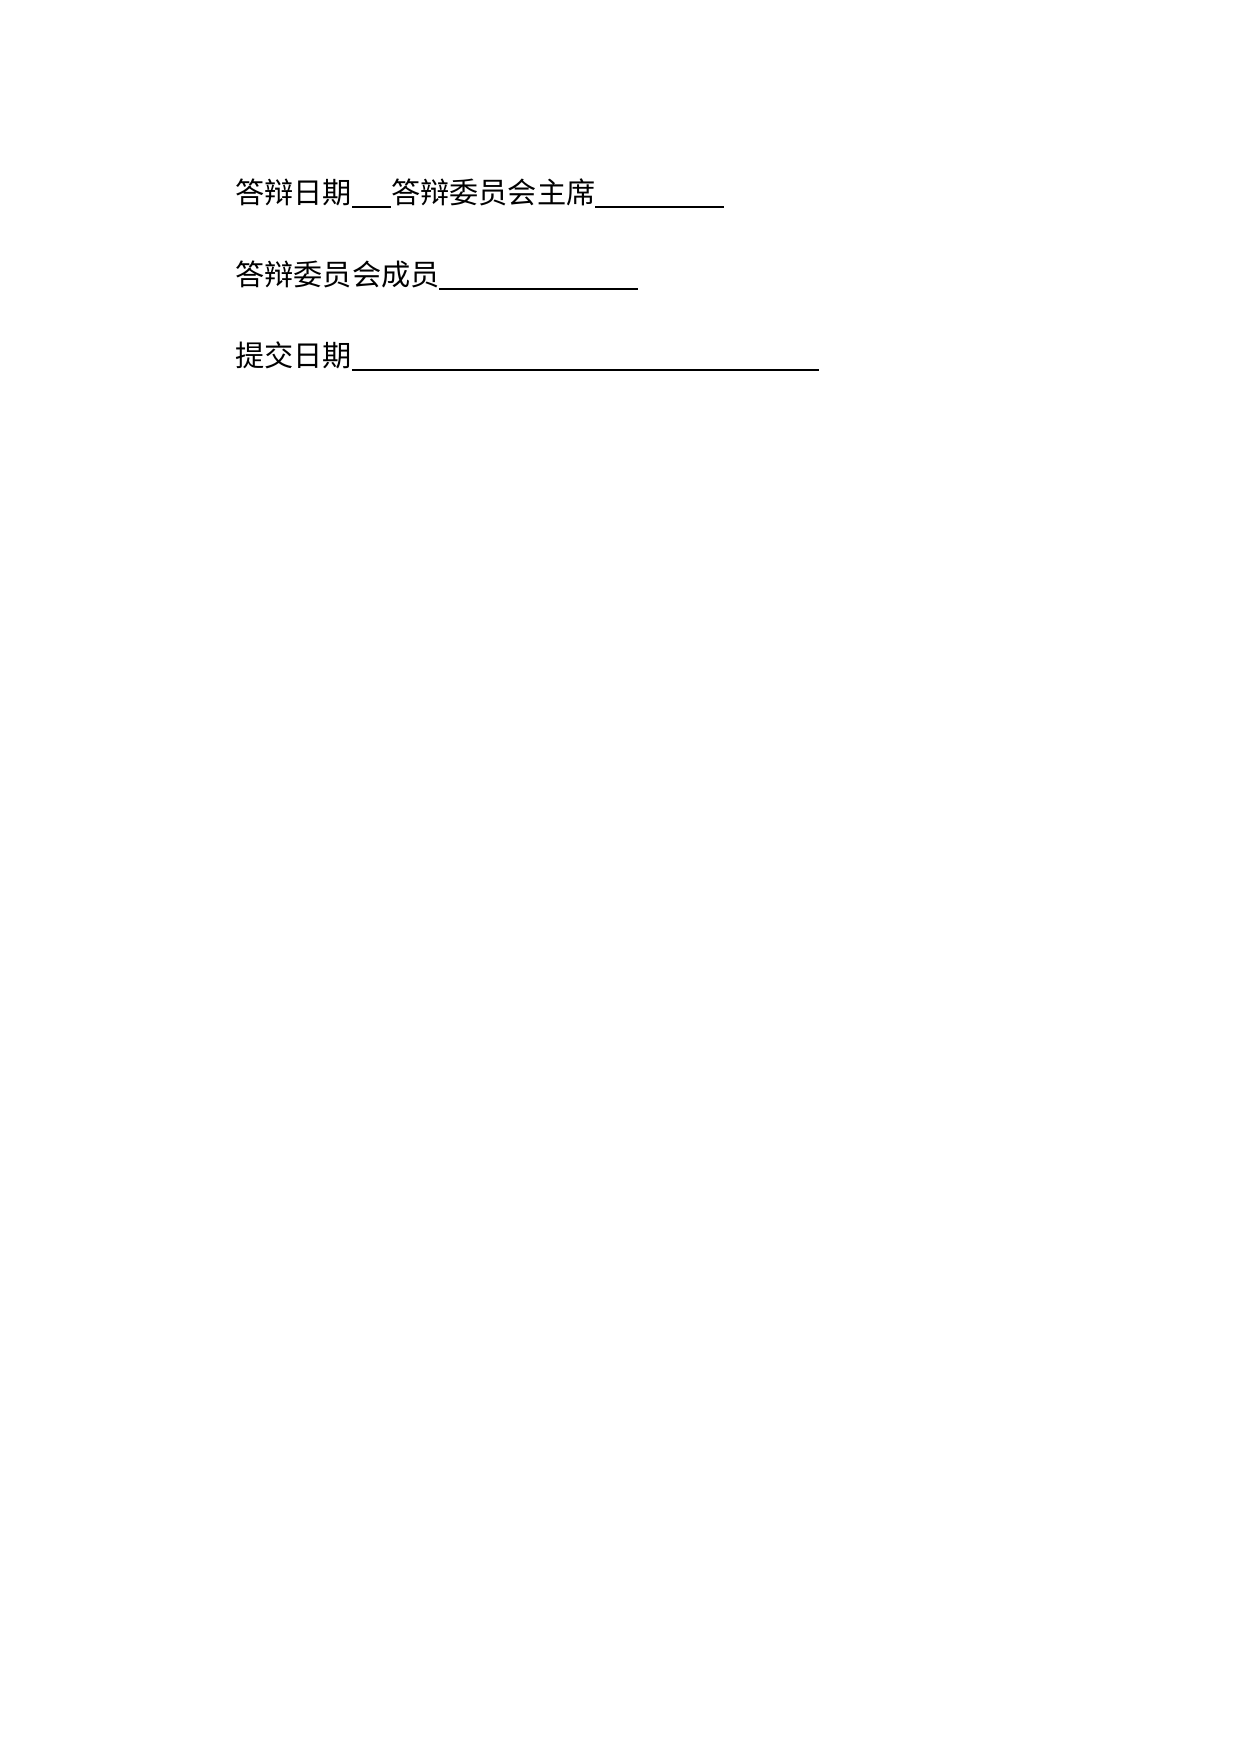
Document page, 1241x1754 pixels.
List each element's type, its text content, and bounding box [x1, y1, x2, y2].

text 答辩委员会成员 [191, 240, 1122, 305]
text 答辩日期 答辩委员会主席 [191, 159, 1122, 224]
text 提交日期 [191, 321, 1122, 386]
